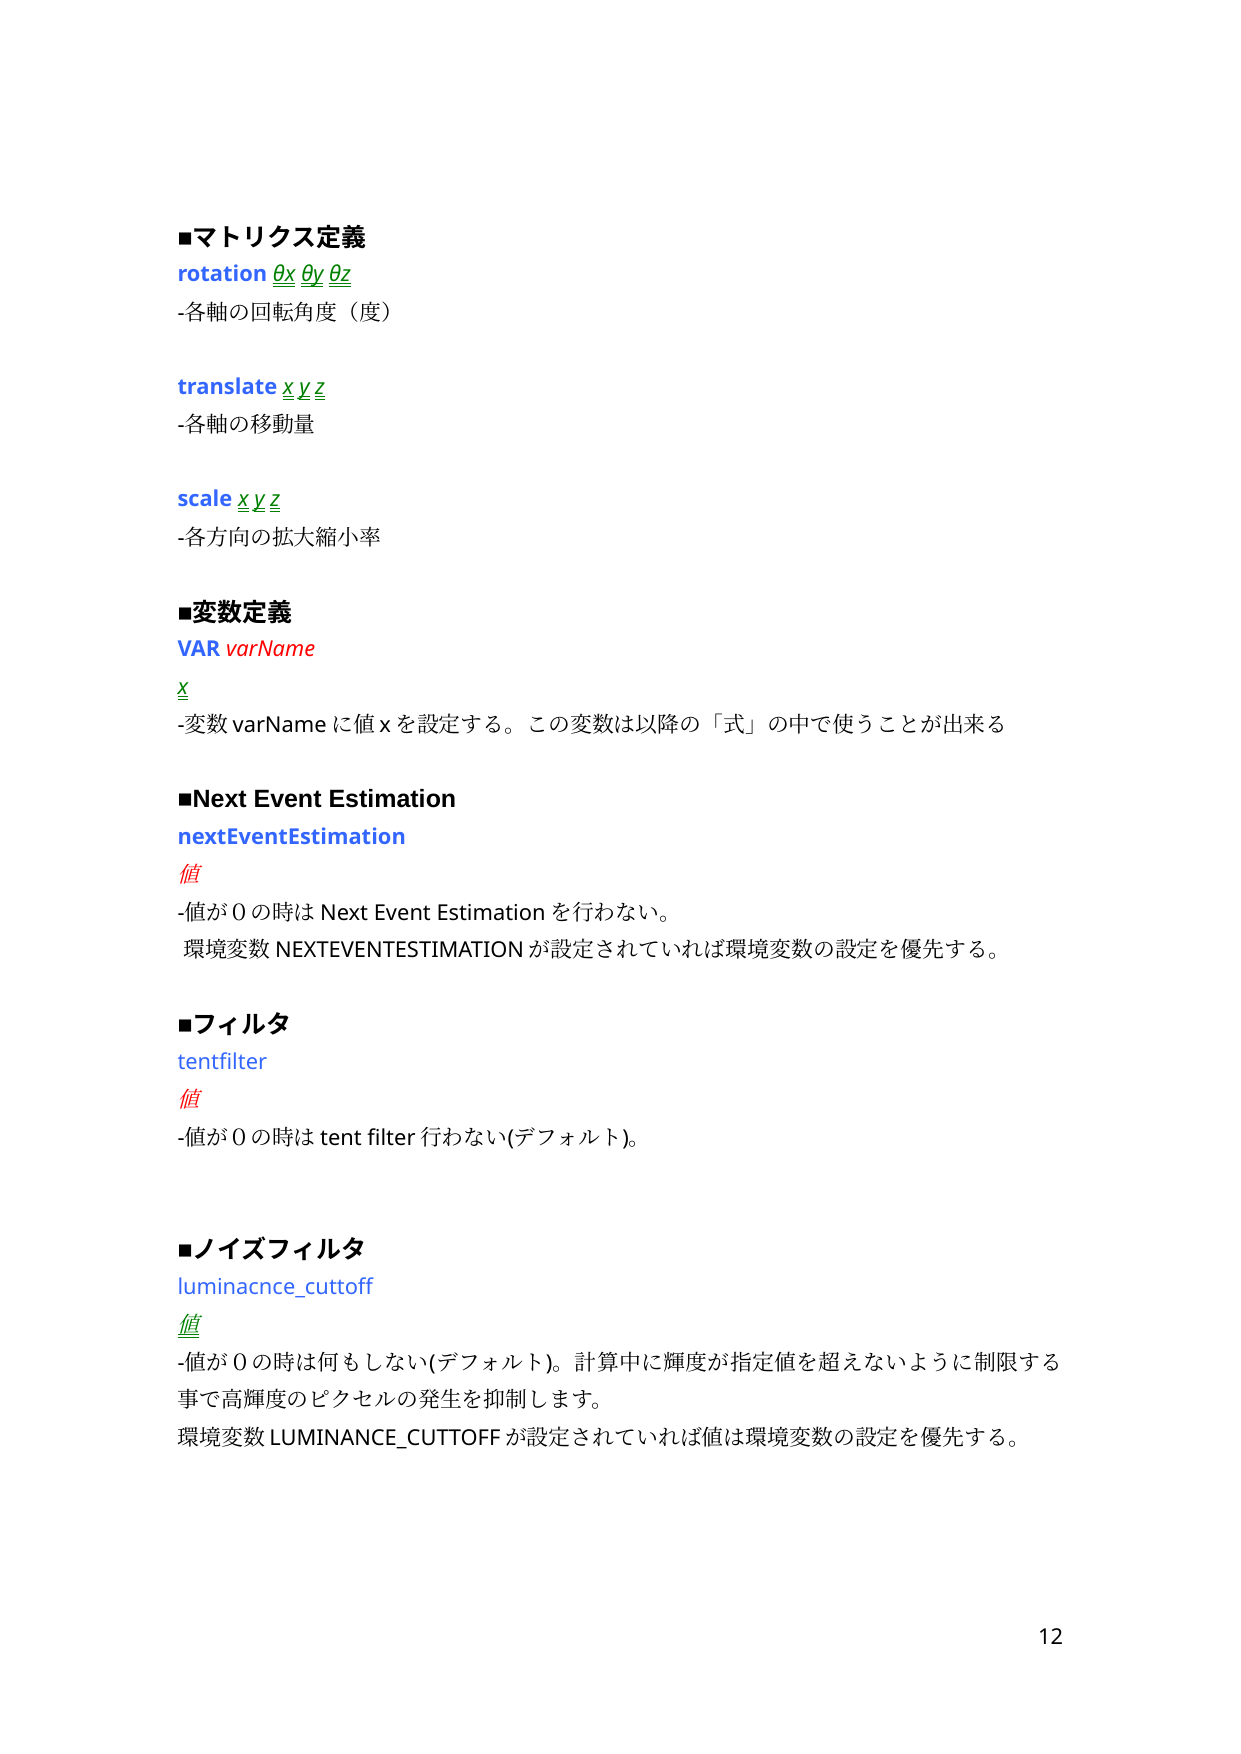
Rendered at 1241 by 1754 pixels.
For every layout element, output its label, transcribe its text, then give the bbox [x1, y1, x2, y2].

text -各方向の拡大縮小率 [177, 517, 1063, 554]
text x [177, 667, 1063, 704]
text -各軸の回転角度（度） [177, 292, 1063, 329]
text luminacnce_cuttoff [177, 1267, 1063, 1304]
text -変数varNameに値xを設定する。この変数は以降の「式」の中で使うことが出来る [177, 704, 1063, 742]
text -値が０の時はNext Event Estimationを行わない。 [177, 892, 1063, 929]
subtitle ■フィルタ [177, 1004, 1063, 1042]
text VAR varName [177, 629, 1063, 667]
subtitle ■ノイズフィルタ [177, 1229, 1063, 1267]
text -各軸の移動量 [177, 404, 1063, 442]
subtitle ■Next Event Estimation [177, 779, 1063, 817]
text -値が０の時はtent filter行わない(デフォルト)。 [177, 1117, 1063, 1154]
text scale x y z [177, 479, 1063, 517]
text 環境変数NEXTEVENTESTIMATIONが設定されていれば環境変数の設定を優先する。 [177, 929, 1063, 967]
text translate x y z [177, 367, 1063, 404]
text 値 [177, 1079, 1063, 1117]
text -値が０の時は何もしない(デフォルト)。計算中に輝度が指定値を超えないように制限する事で高輝度のピクセルの発生を抑制します。 [177, 1342, 1063, 1417]
text 値 [177, 1304, 1063, 1342]
text nextEventEstimation [177, 817, 1063, 854]
text rotation θx θy θz [177, 254, 1063, 292]
subtitle ■マトリクス定義 [177, 217, 1063, 254]
subtitle ■変数定義 [177, 592, 1063, 629]
text tentfilter [177, 1042, 1063, 1079]
text 環境変数LUMINANCE_CUTTOFFが設定されていれば値は環境変数の設定を優先する。 [177, 1417, 1063, 1454]
text 値 [177, 854, 1063, 892]
